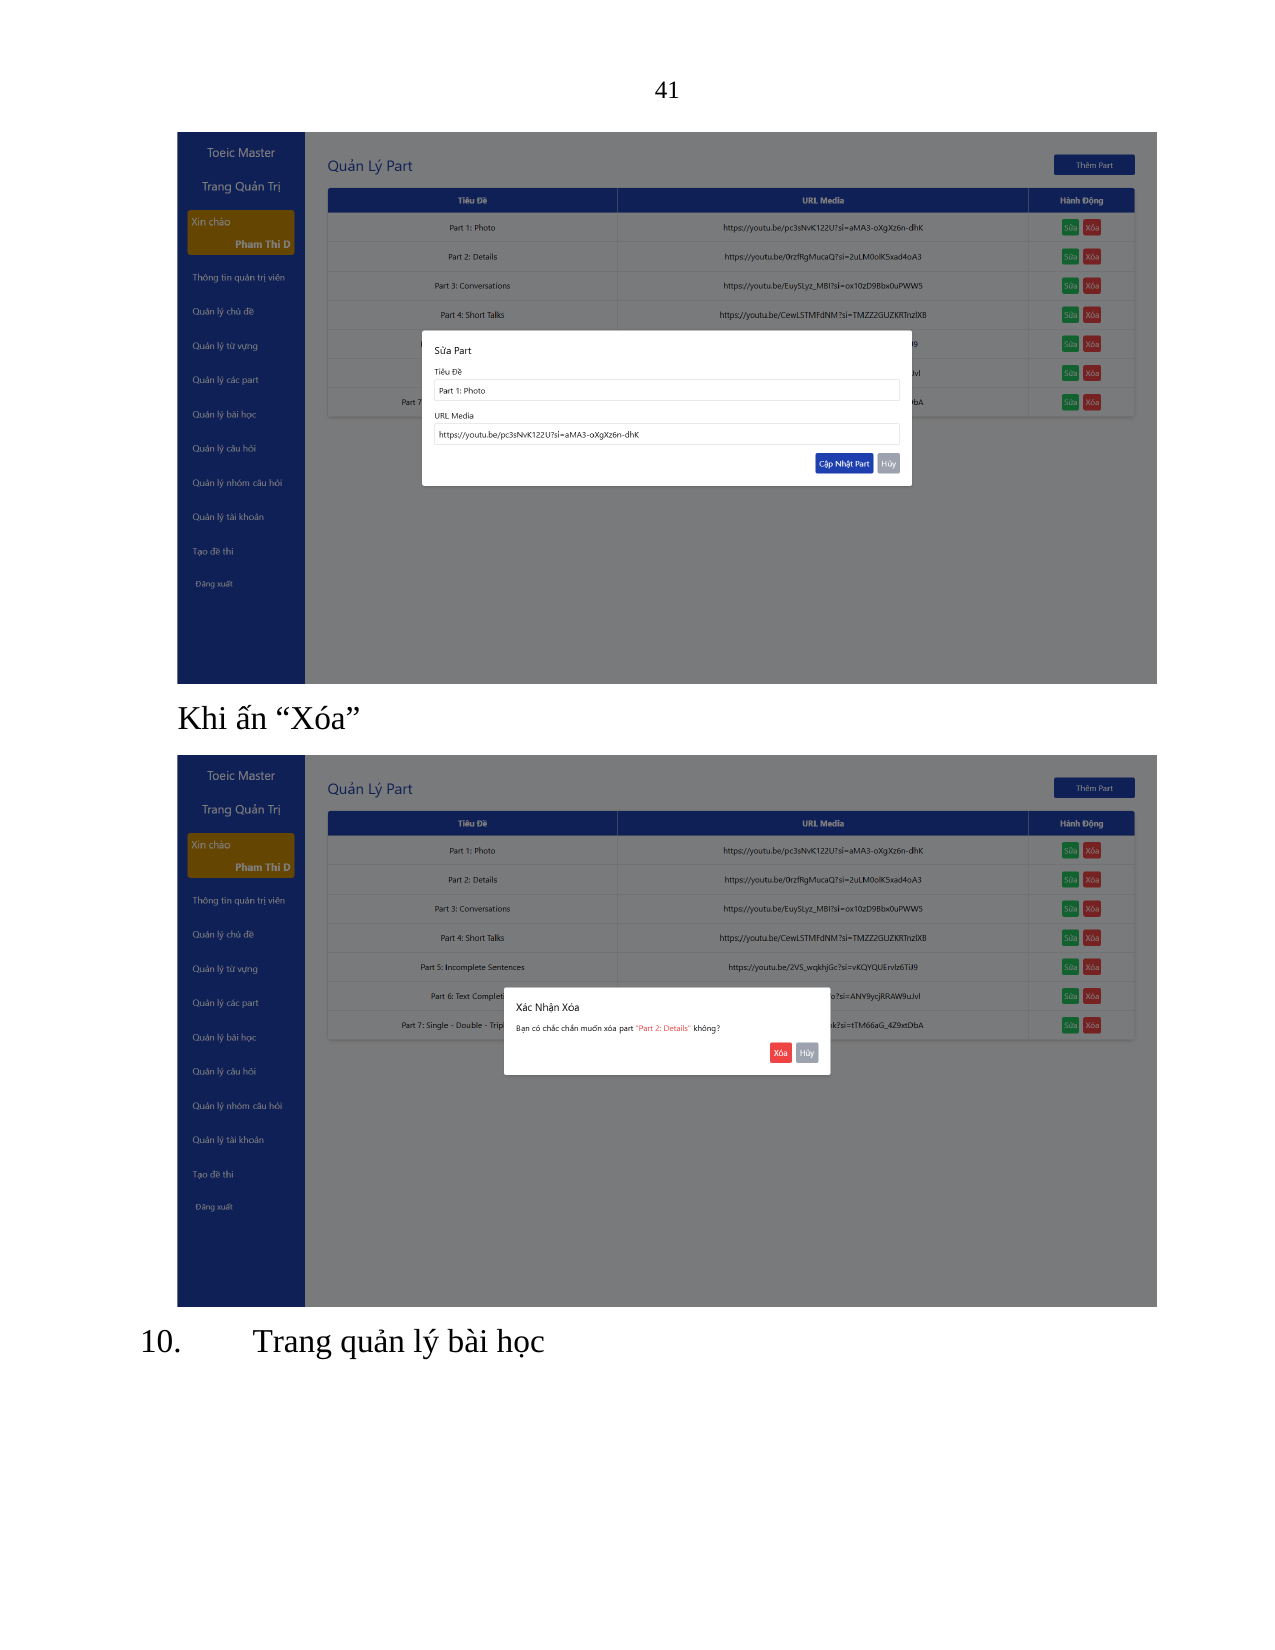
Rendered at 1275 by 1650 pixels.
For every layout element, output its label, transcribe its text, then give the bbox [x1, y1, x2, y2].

picture [177, 132, 1157, 684]
list Khi ấn “Xóa” [177, 698, 1157, 736]
picture [177, 755, 1157, 1307]
list Trang quản lý bài học [140, 1321, 1157, 1359]
